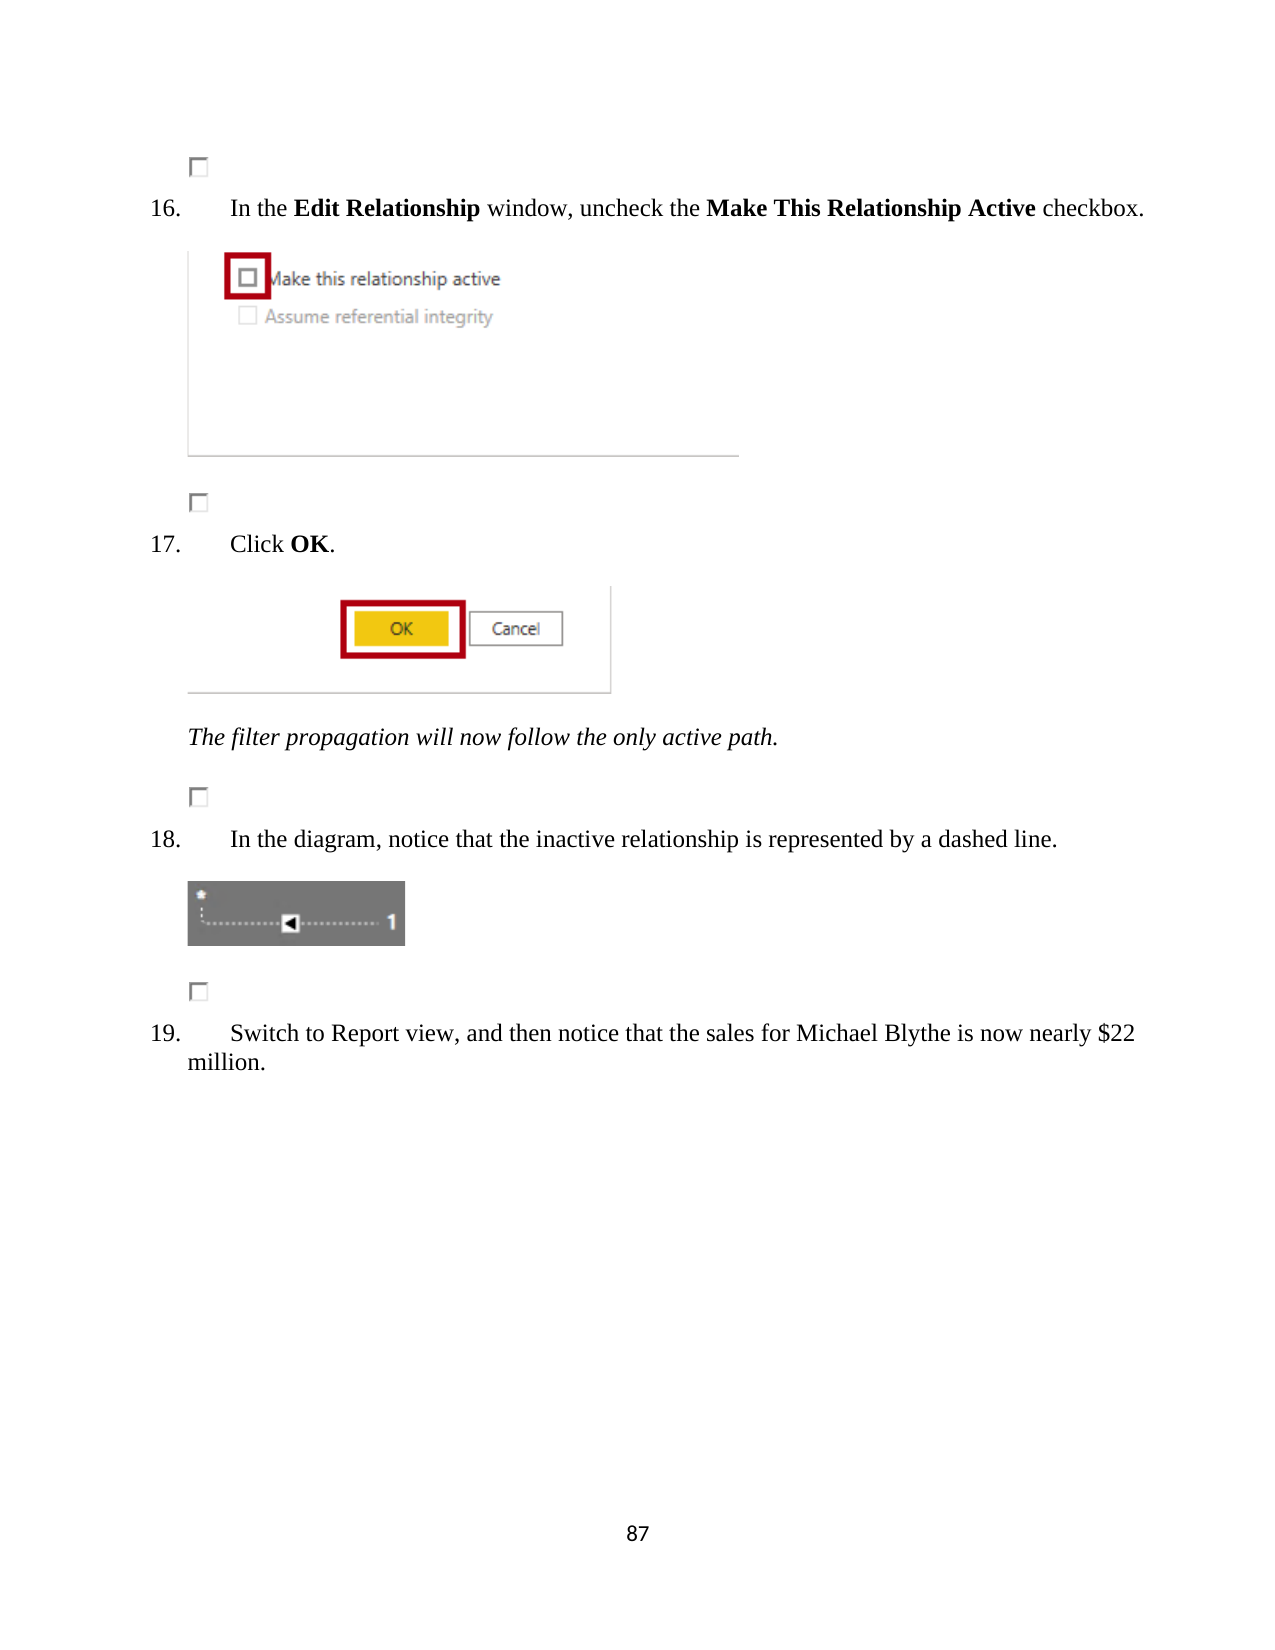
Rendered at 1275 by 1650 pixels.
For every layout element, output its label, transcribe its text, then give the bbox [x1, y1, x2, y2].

list In the diagram, notice that the inactive relationship is represented by a dashed line. [150, 780, 1162, 852]
list Click OK. [150, 486, 1162, 558]
list Switch to Report view, and then notice that the sales for Michael Blythe is now nearly $22 million. [150, 974, 1162, 1075]
picture [187, 251, 739, 457]
picture [187, 586, 612, 694]
text The filter propagation will now follow the only active path. [187, 722, 1162, 751]
list In the Edit Relationship window, uncheck the Make This Relationship Active checkbox. [150, 150, 1162, 222]
picture [187, 881, 406, 946]
